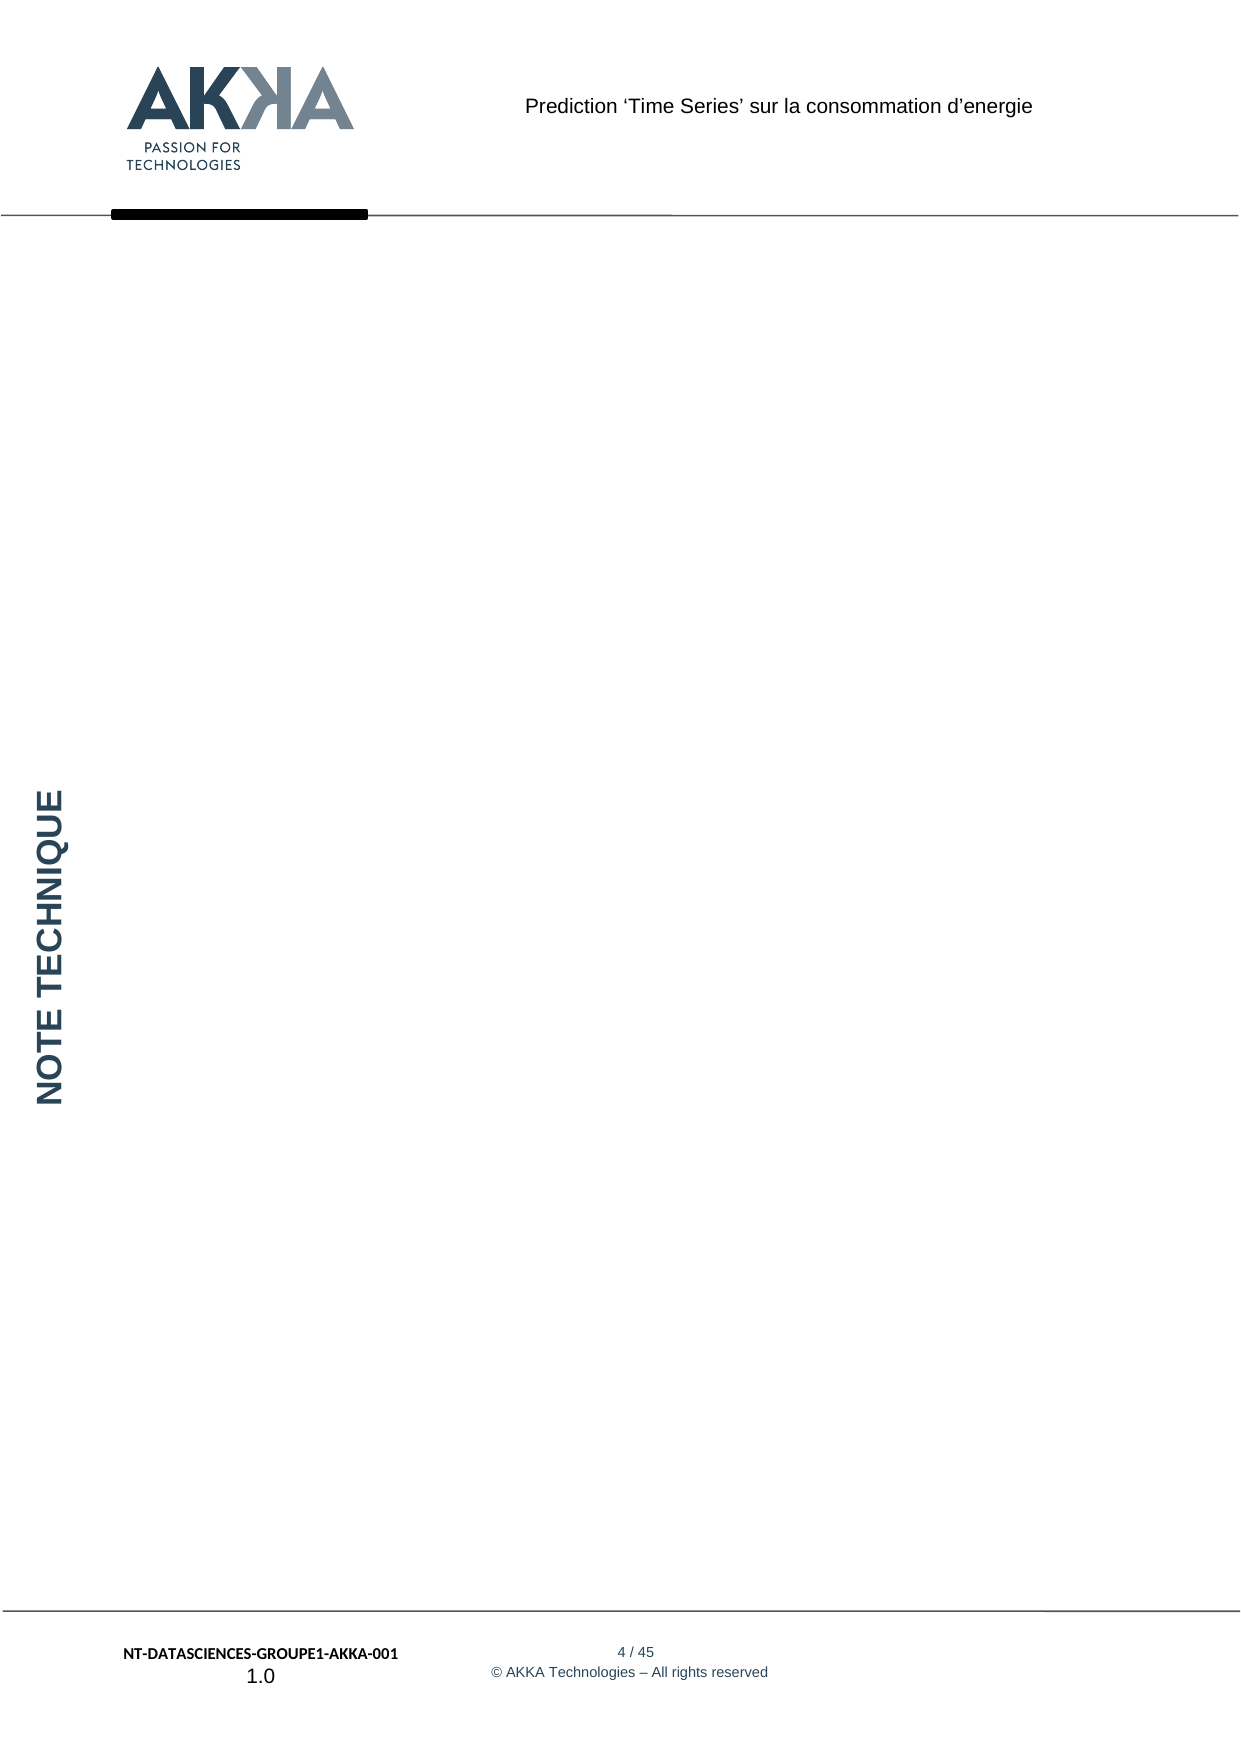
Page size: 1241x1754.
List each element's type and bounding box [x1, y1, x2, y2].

picture [119, 56, 355, 176]
